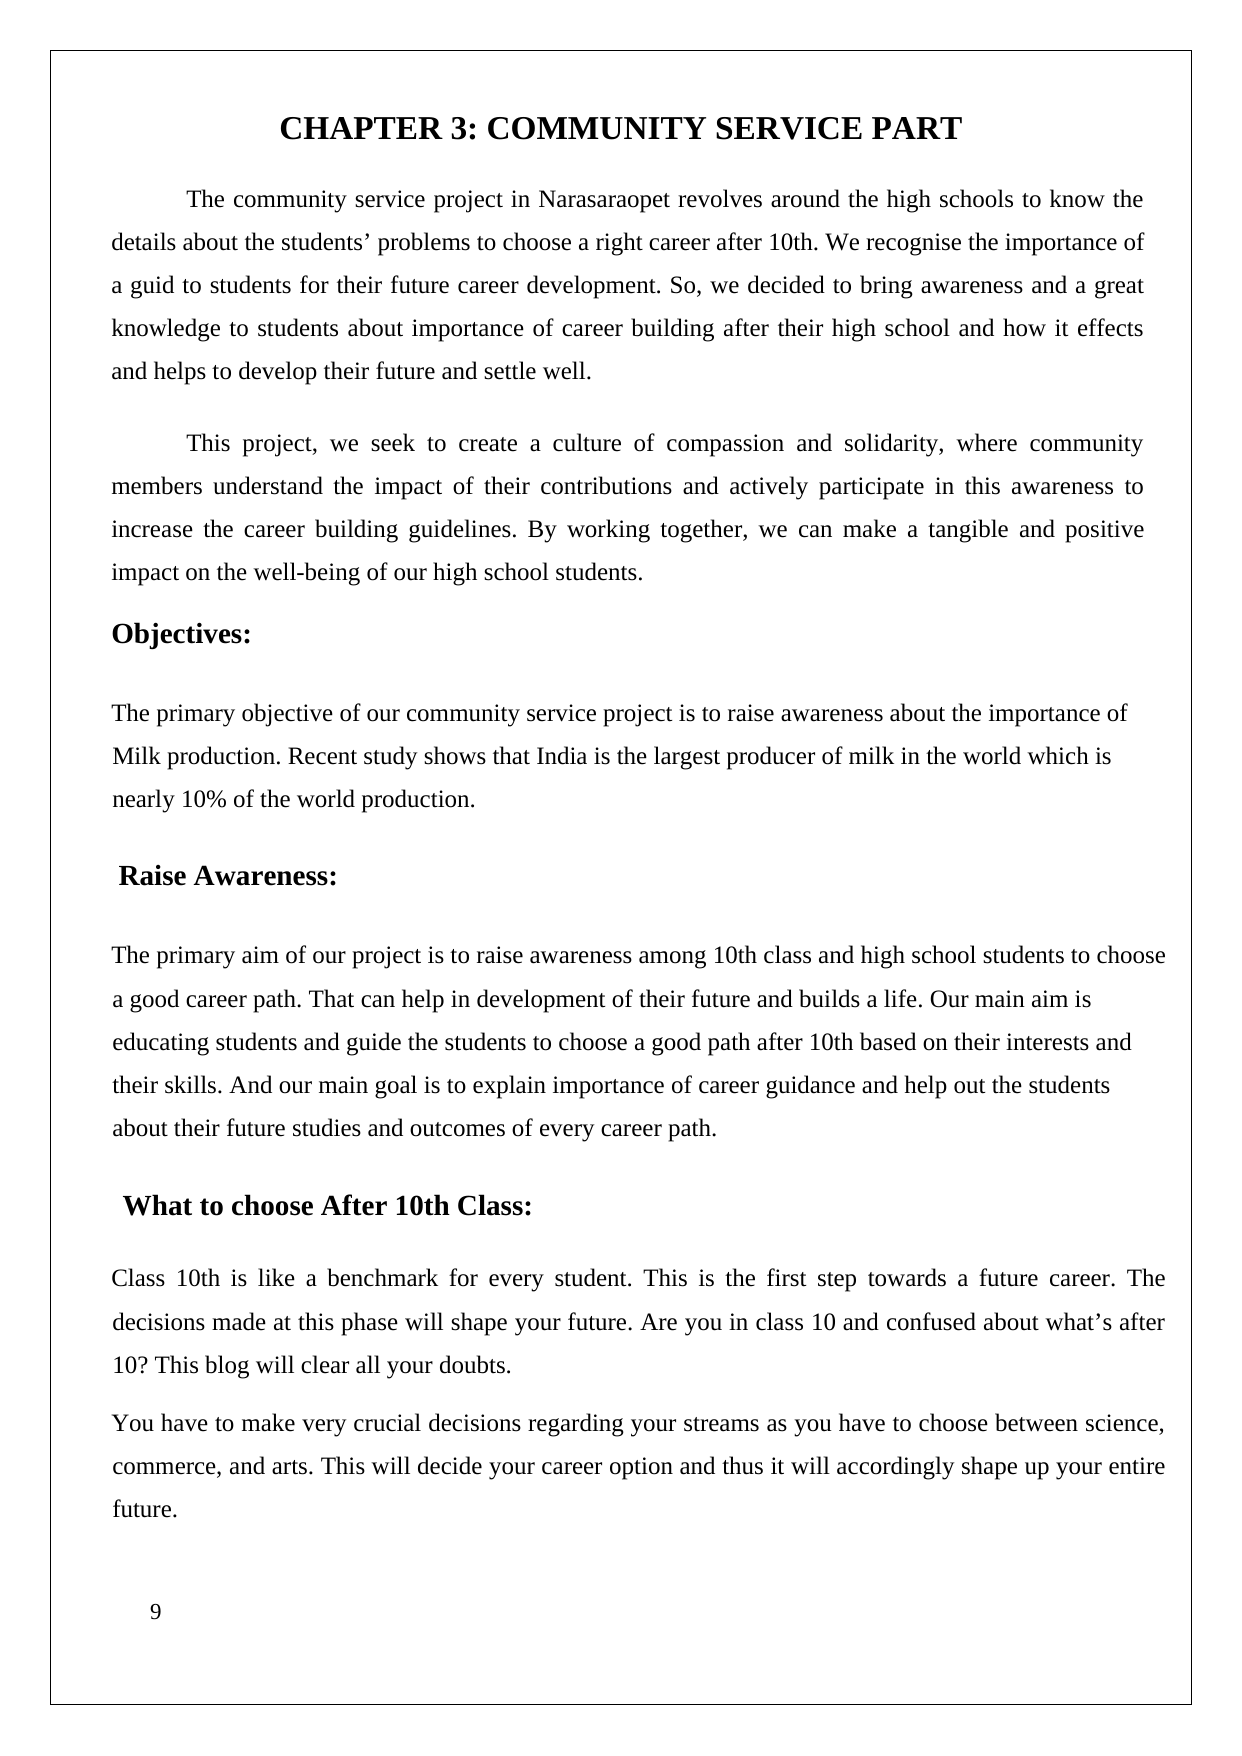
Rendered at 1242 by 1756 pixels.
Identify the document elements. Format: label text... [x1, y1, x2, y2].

text Raise Awareness: [111, 858, 1168, 892]
text The primary aim of our project is to raise awareness among 10th class and high school students to choose a good career path. That can help in development of their future and builds a life. Our main aim is educating students and guide the students to choose a good path after 10th based on their interests and their skills. And our main goal is to explain importance of career guidance and help out the students about their future studies and outcomes of every career path. [111, 941, 1168, 1142]
text CHAPTER 3: COMMUNITY SERVICE PART [75, 108, 1167, 147]
text Objectives: [111, 616, 1168, 650]
text Class 10th is like a benchmark for every student. This is the first step towards a future career. The decisions made at this phase will shape your future. Are you in class 10 and confused about what’s after 10? This blog will clear all your doubts. [111, 1292, 1167, 1378]
text The community service project in Narasaraopet revolves around the high schools to know the details about the students’ problems to choose a right career after 10th. We recognise the importance of a guid to students for their future career development. So, we decided to bring awareness and a great knowledge to students about importance of career building after their high school and how it effects and helps to develop their future and settle well. [111, 184, 1145, 385]
text This project, we seek to create a culture of compassion and solidarity, where community members understand the impact of their contributions and actively participate in this awareness to increase the career building guidelines. By working together, we can make a tangible and positive impact on the well-being of our high school students. [111, 428, 1145, 586]
text The primary objective of our community service project is to raise awareness about the importance of Milk production. Recent study shows that India is the largest producer of milk in the world which is nearly 10% of the world production. [111, 698, 1168, 813]
text You have to make very crucial decisions regarding your streams as you have to choose between science, commerce, and arts. This will decide your career option and thus it will accordingly shape up your entire future. [111, 1437, 1167, 1523]
text What to choose After 10th Class: [111, 1188, 1167, 1222]
